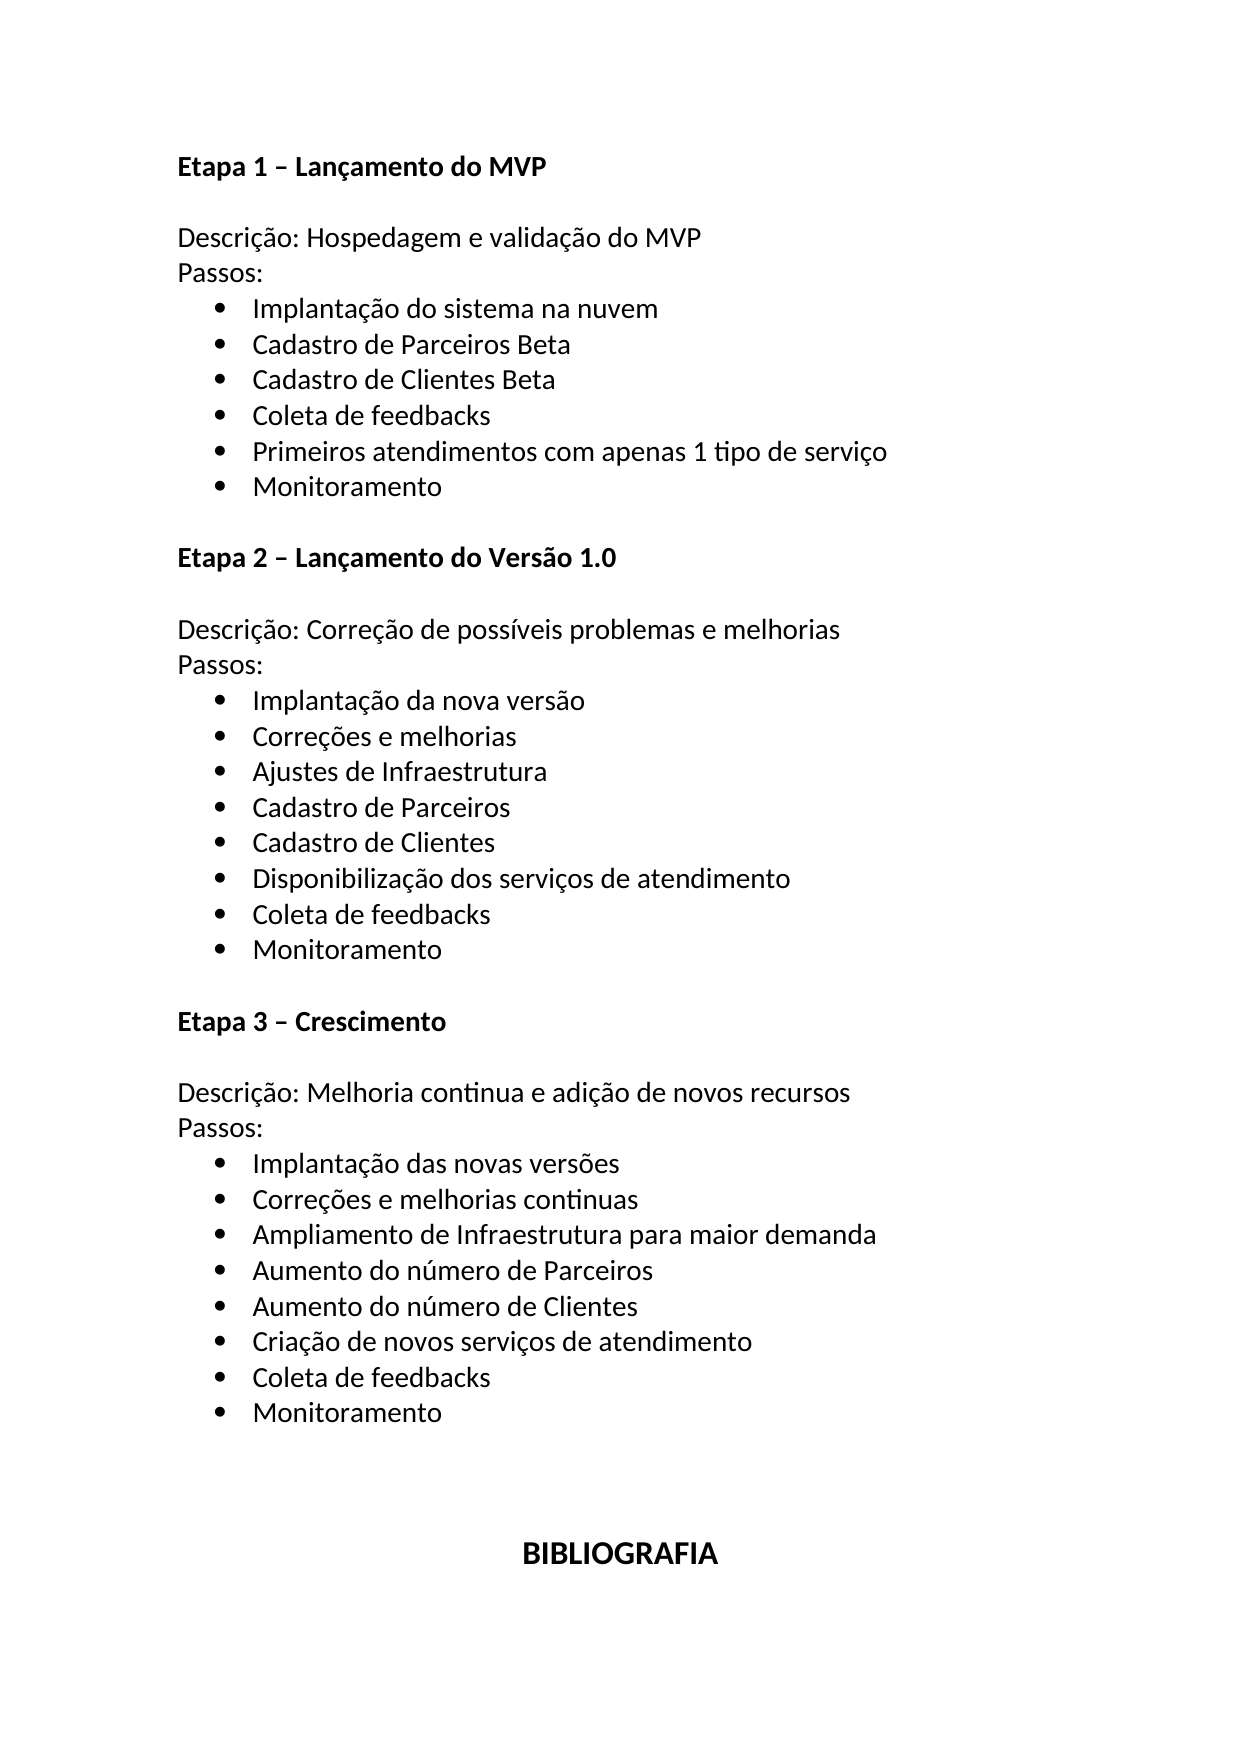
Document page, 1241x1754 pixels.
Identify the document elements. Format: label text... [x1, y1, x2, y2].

list Primeiros atendimentos com apenas 1 tipo de serviço [215, 433, 1063, 468]
list Disponibilização dos serviços de atendimento [215, 860, 1063, 896]
list Coleta de feedbacks [215, 397, 1063, 433]
list Implantação das novas versões [215, 1145, 1063, 1181]
list Aumento do número de Clientes [215, 1288, 1063, 1323]
list Correções e melhorias continuas [215, 1181, 1063, 1216]
list Ajustes de Infraestrutura [215, 753, 1063, 789]
text Descrição: Melhoria continua e adição de novos recursos [177, 1074, 1063, 1109]
list Coleta de feedbacks [215, 896, 1063, 931]
text Etapa 1 – Lançamento do MVP [177, 148, 1063, 183]
text Passos: [177, 1109, 1063, 1145]
text Etapa 2 – Lançamento do Versão 1.0 [177, 539, 1063, 575]
list Coleta de feedbacks [215, 1359, 1063, 1394]
text Descrição: Hospedagem e validação do MVP [177, 219, 1063, 254]
list Monitoramento [215, 1394, 1063, 1430]
list Monitoramento [215, 931, 1063, 967]
text Descrição: Correção de possíveis problemas e melhorias [177, 611, 1063, 646]
list Cadastro de Parceiros [215, 789, 1063, 824]
list Implantação do sistema na nuvem [215, 290, 1063, 326]
text Etapa 3 – Crescimento [177, 1003, 1063, 1038]
list Criação de novos serviços de atendimento [215, 1323, 1063, 1359]
list Cadastro de Clientes [215, 824, 1063, 860]
list Correções e melhorias [215, 718, 1063, 753]
list Ampliamento de Infraestrutura para maior demanda [215, 1216, 1063, 1252]
list Implantação da nova versão [215, 682, 1063, 718]
list Aumento do número de Parceiros [215, 1252, 1063, 1288]
text BIBLIOGRAFIA [177, 1532, 1063, 1573]
text Passos: [177, 646, 1063, 682]
list Cadastro de Parceiros Beta [215, 326, 1063, 361]
list Monitoramento [215, 468, 1063, 504]
list Cadastro de Clientes Beta [215, 361, 1063, 397]
text Passos: [177, 254, 1063, 290]
